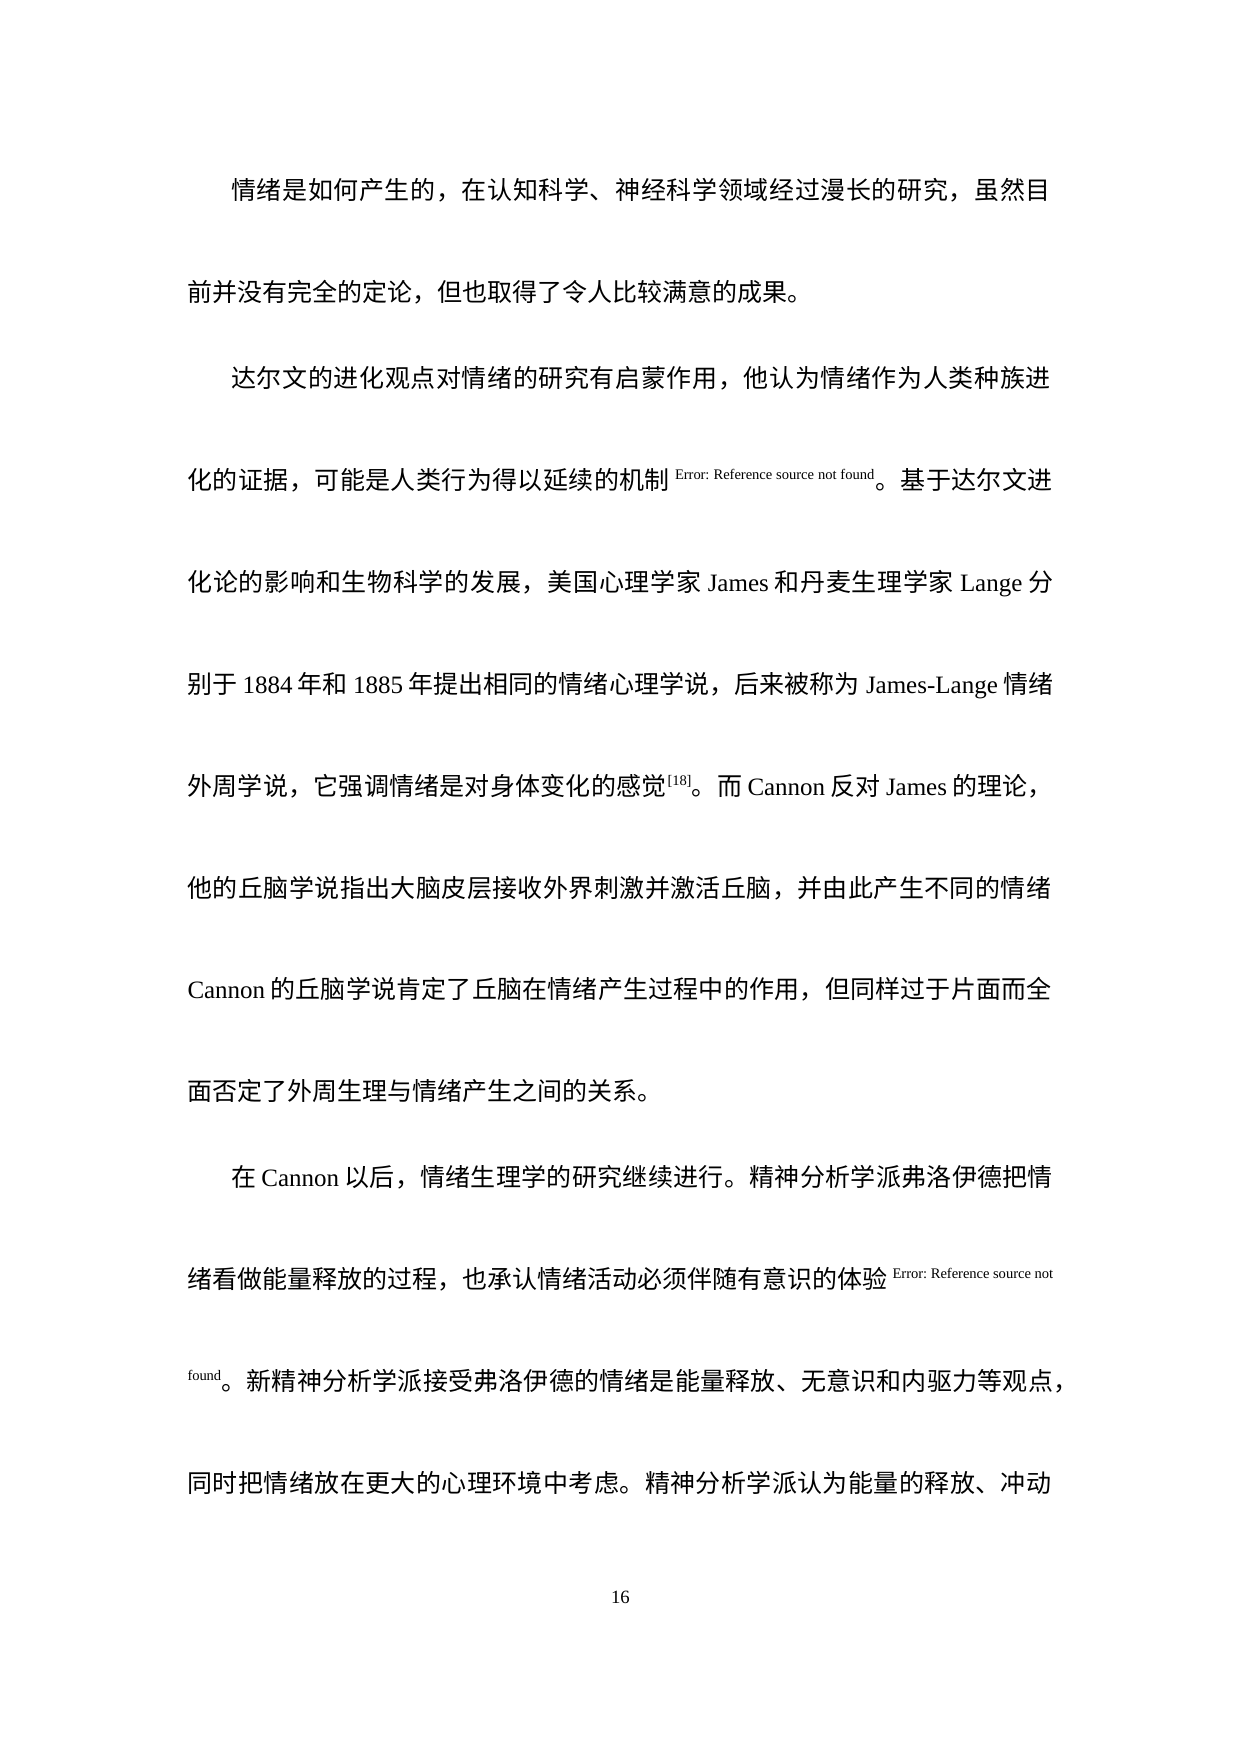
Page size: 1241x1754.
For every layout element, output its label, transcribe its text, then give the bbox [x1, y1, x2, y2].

text 情绪是如何产生的，在认知科学、神经科学领域经过漫长的研究，虽然目前并没有完全的定论，但也取得了令人比较满意的成果。 [187, 155, 1053, 325]
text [187, 1142, 1053, 1516]
